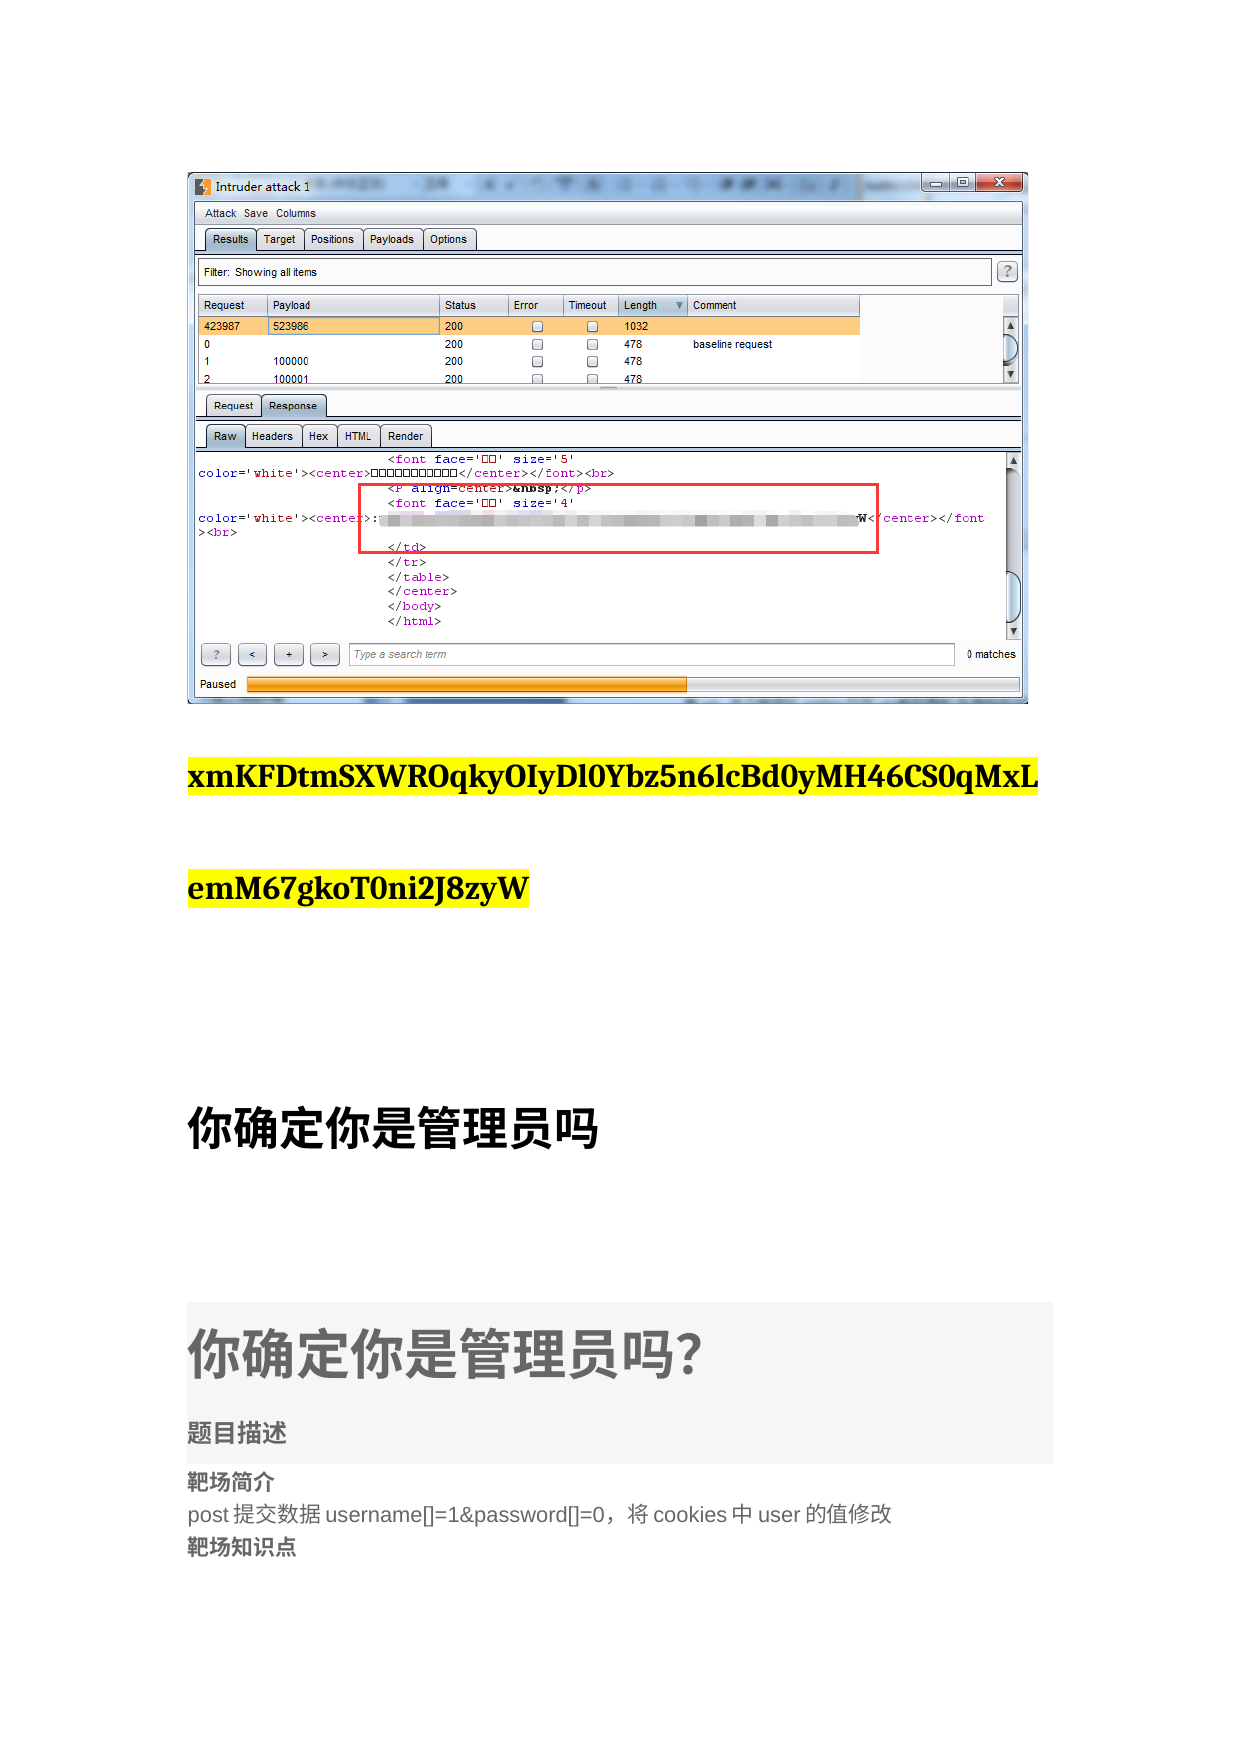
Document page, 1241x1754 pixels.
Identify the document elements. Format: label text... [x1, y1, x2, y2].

text 靶场简介 [187, 1464, 1053, 1497]
text post提交数据username[]=1&password[]=0，将cookies中user的值修改 [187, 1497, 1053, 1529]
text 题目描述 [187, 1399, 1053, 1464]
picture [187, 172, 1029, 704]
subtitle xmKFDtmSXWROqkyOIyDl0Ybz5n6lcBd0yMH46CS0qMxLemM67gkoT0ni2J8zyW [187, 744, 1053, 921]
text 你确定你是管理员吗？ [187, 1302, 1053, 1399]
text 靶场知识点 [187, 1529, 1053, 1562]
subtitle 你确定你是管理员吗 [187, 1076, 1053, 1174]
